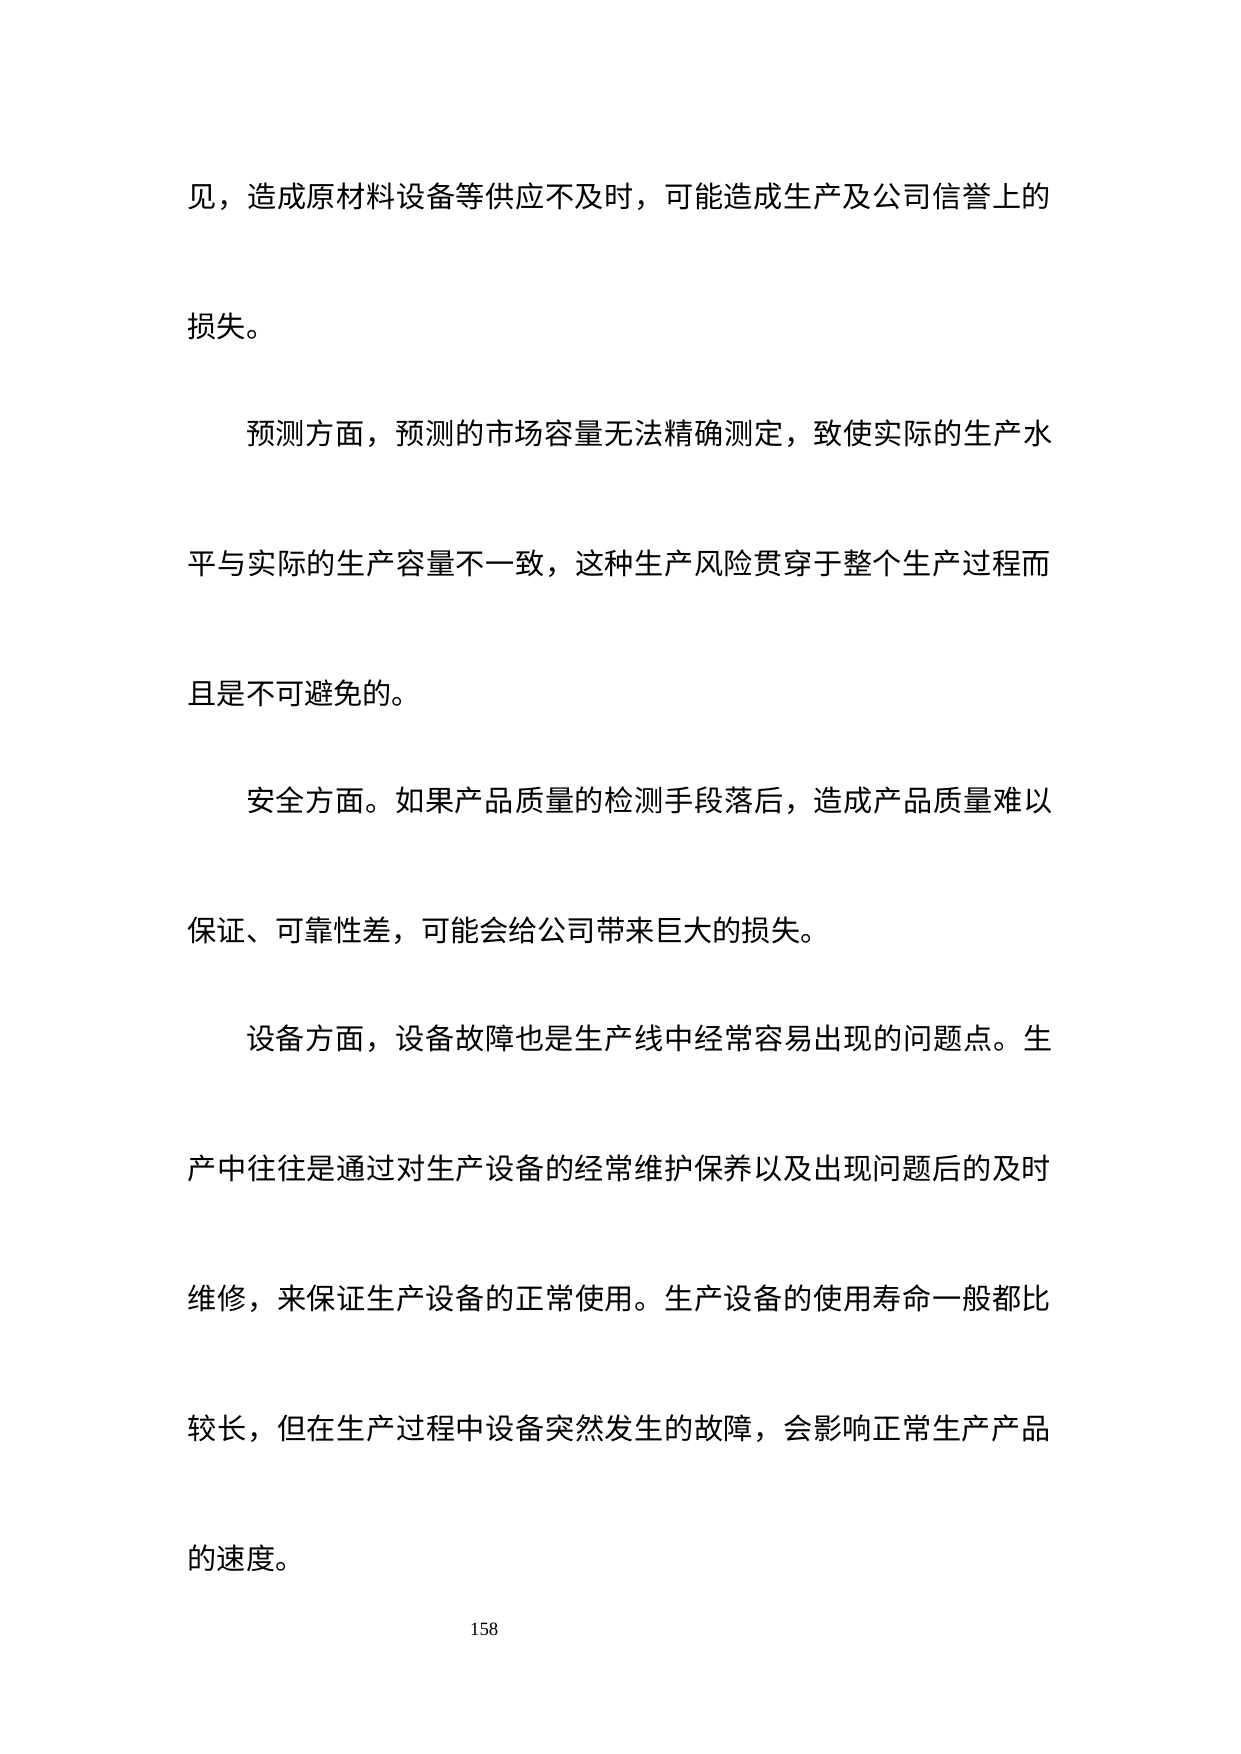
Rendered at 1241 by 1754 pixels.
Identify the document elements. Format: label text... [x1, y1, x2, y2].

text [187, 162, 1053, 357]
text 预测方面，预测的市场容量无法精确测定，致使实际的生产水平与实际的生产容量不一致，这种生产风险贯穿于整个生产过程而且是不可避免的。 [187, 399, 1053, 724]
text 安全方面。如果产品质量的检测手段落后，造成产品质量难以保证、可靠性差，可能会给公司带来巨大的损失。 [187, 767, 1053, 962]
text 设备方面，设备故障也是生产线中经常容易出现的问题点。生产中往往是通过对生产设备的经常维护保养以及出现问题后的及时维修，来保证生产设备的正常使用。生产设备的使用寿命一般都比较长，但在生产过程中设备突然发生的故障，会影响正常生产产品的速度。 [187, 1004, 1053, 1589]
